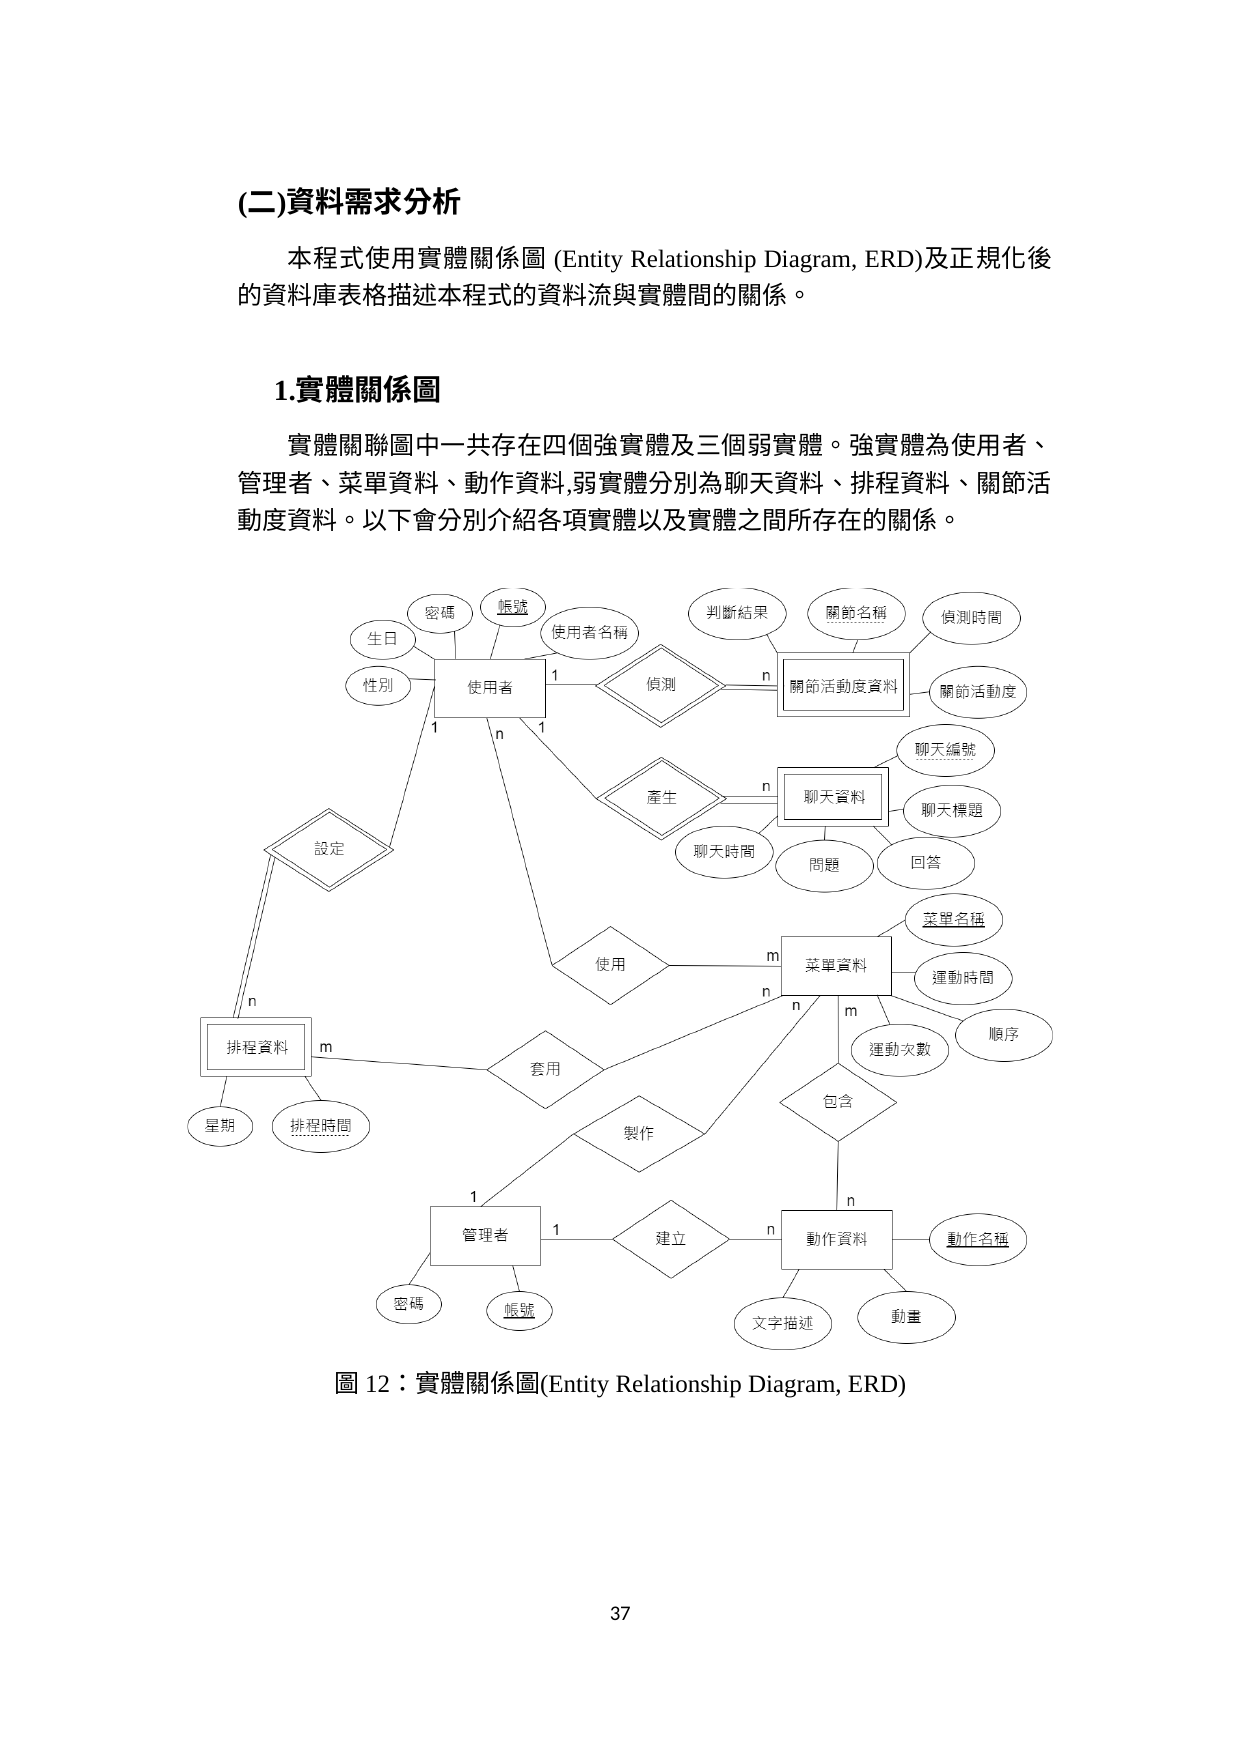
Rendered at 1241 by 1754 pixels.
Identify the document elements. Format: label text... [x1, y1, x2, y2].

text (二)資料需求分析 [187, 162, 1053, 237]
picture [187, 588, 1053, 1350]
text 實體關聯圖中一共存在四個強實體及三個弱實體。強實體為使用者、管理者、菜單資料、動作資料,弱實體分別為聊天資料、排程資料、關節活動度資料。以下會分別介紹各項實體以及實體之間所存在的關係。 [237, 425, 1053, 537]
text 本程式使用實體關係圖 (Entity Relationship Diagram, ERD)及正規化後的資料庫表格描述本程式的資料流與實體間的關係。 [237, 237, 1053, 312]
text 1.實體關係圖 [187, 350, 1053, 425]
text 圖 12：實體關係圖(Entity Relationship Diagram, ERD) [187, 1362, 1053, 1400]
